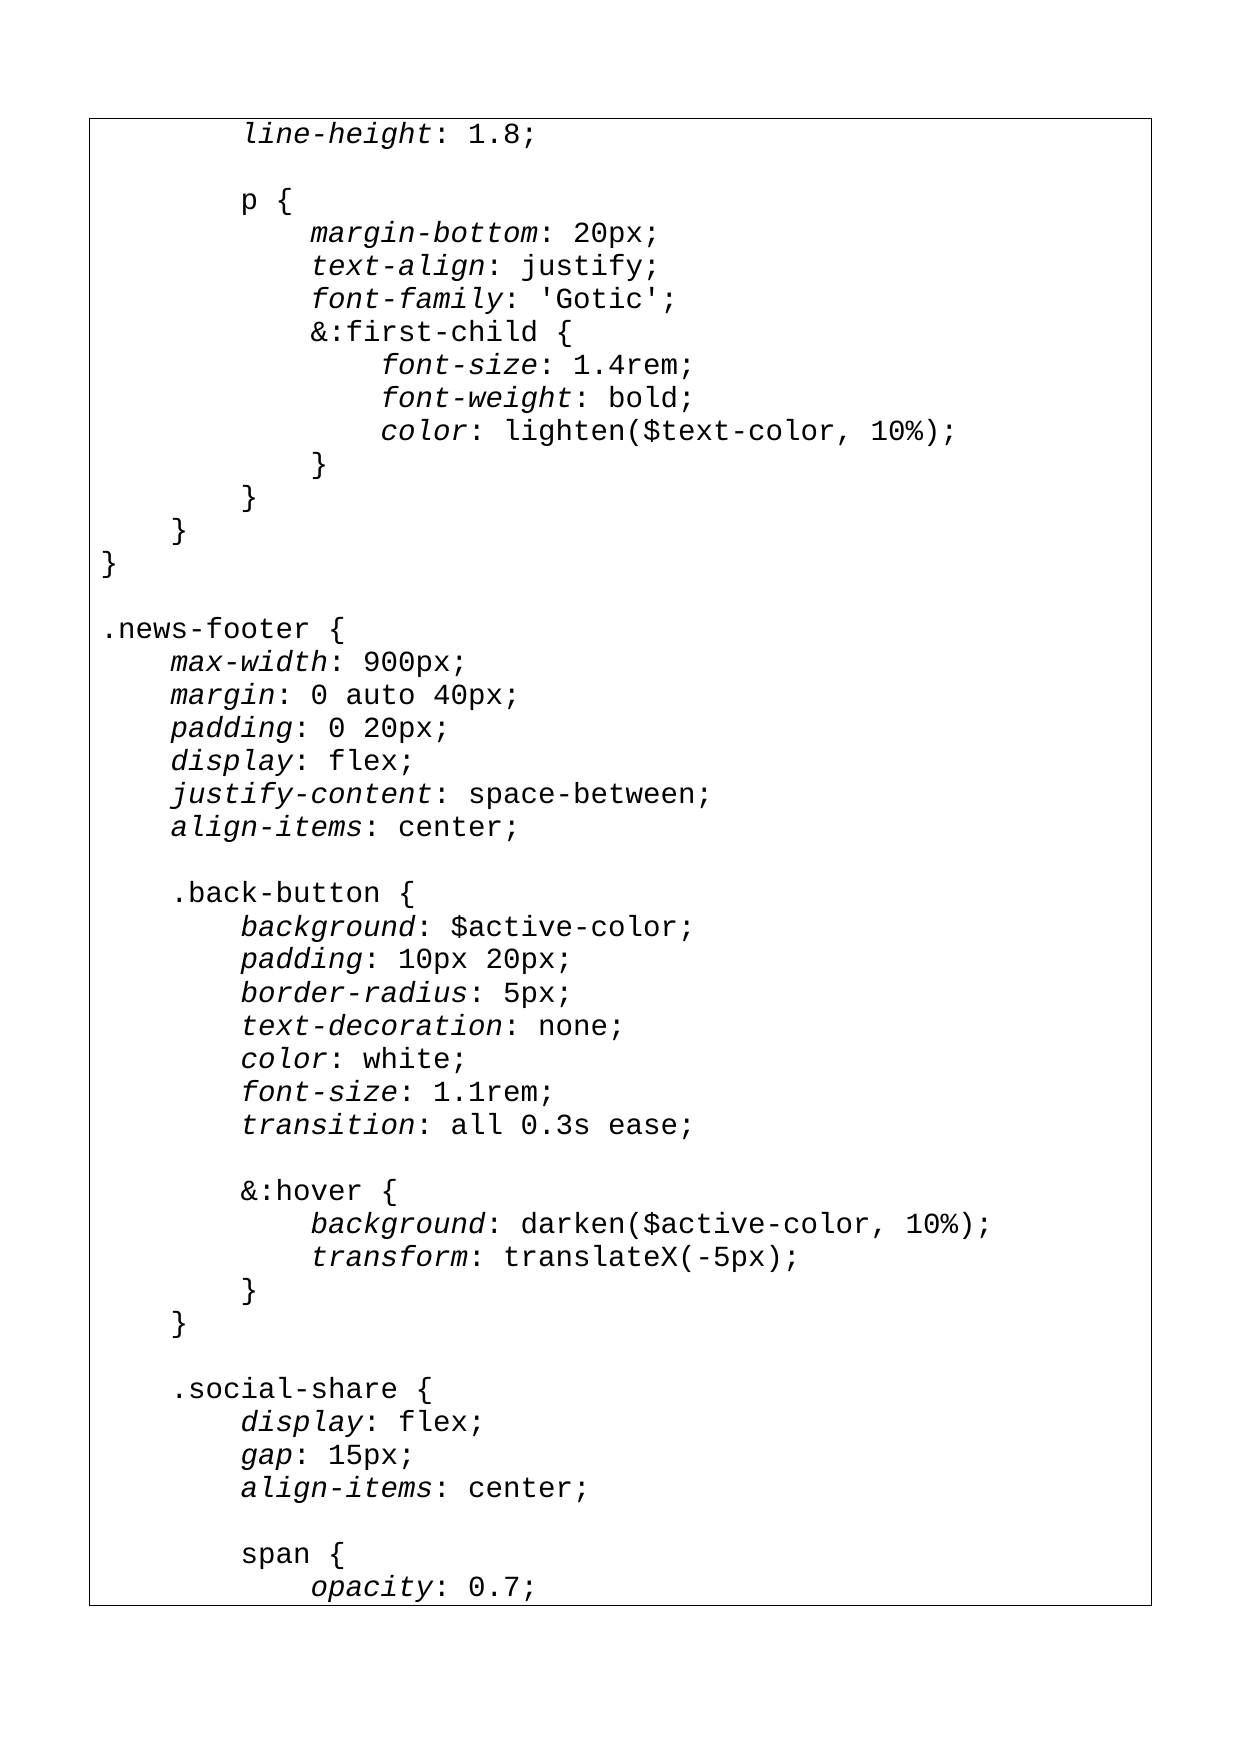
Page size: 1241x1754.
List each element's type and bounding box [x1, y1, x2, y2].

table_header [90, 119, 1151, 1605]
